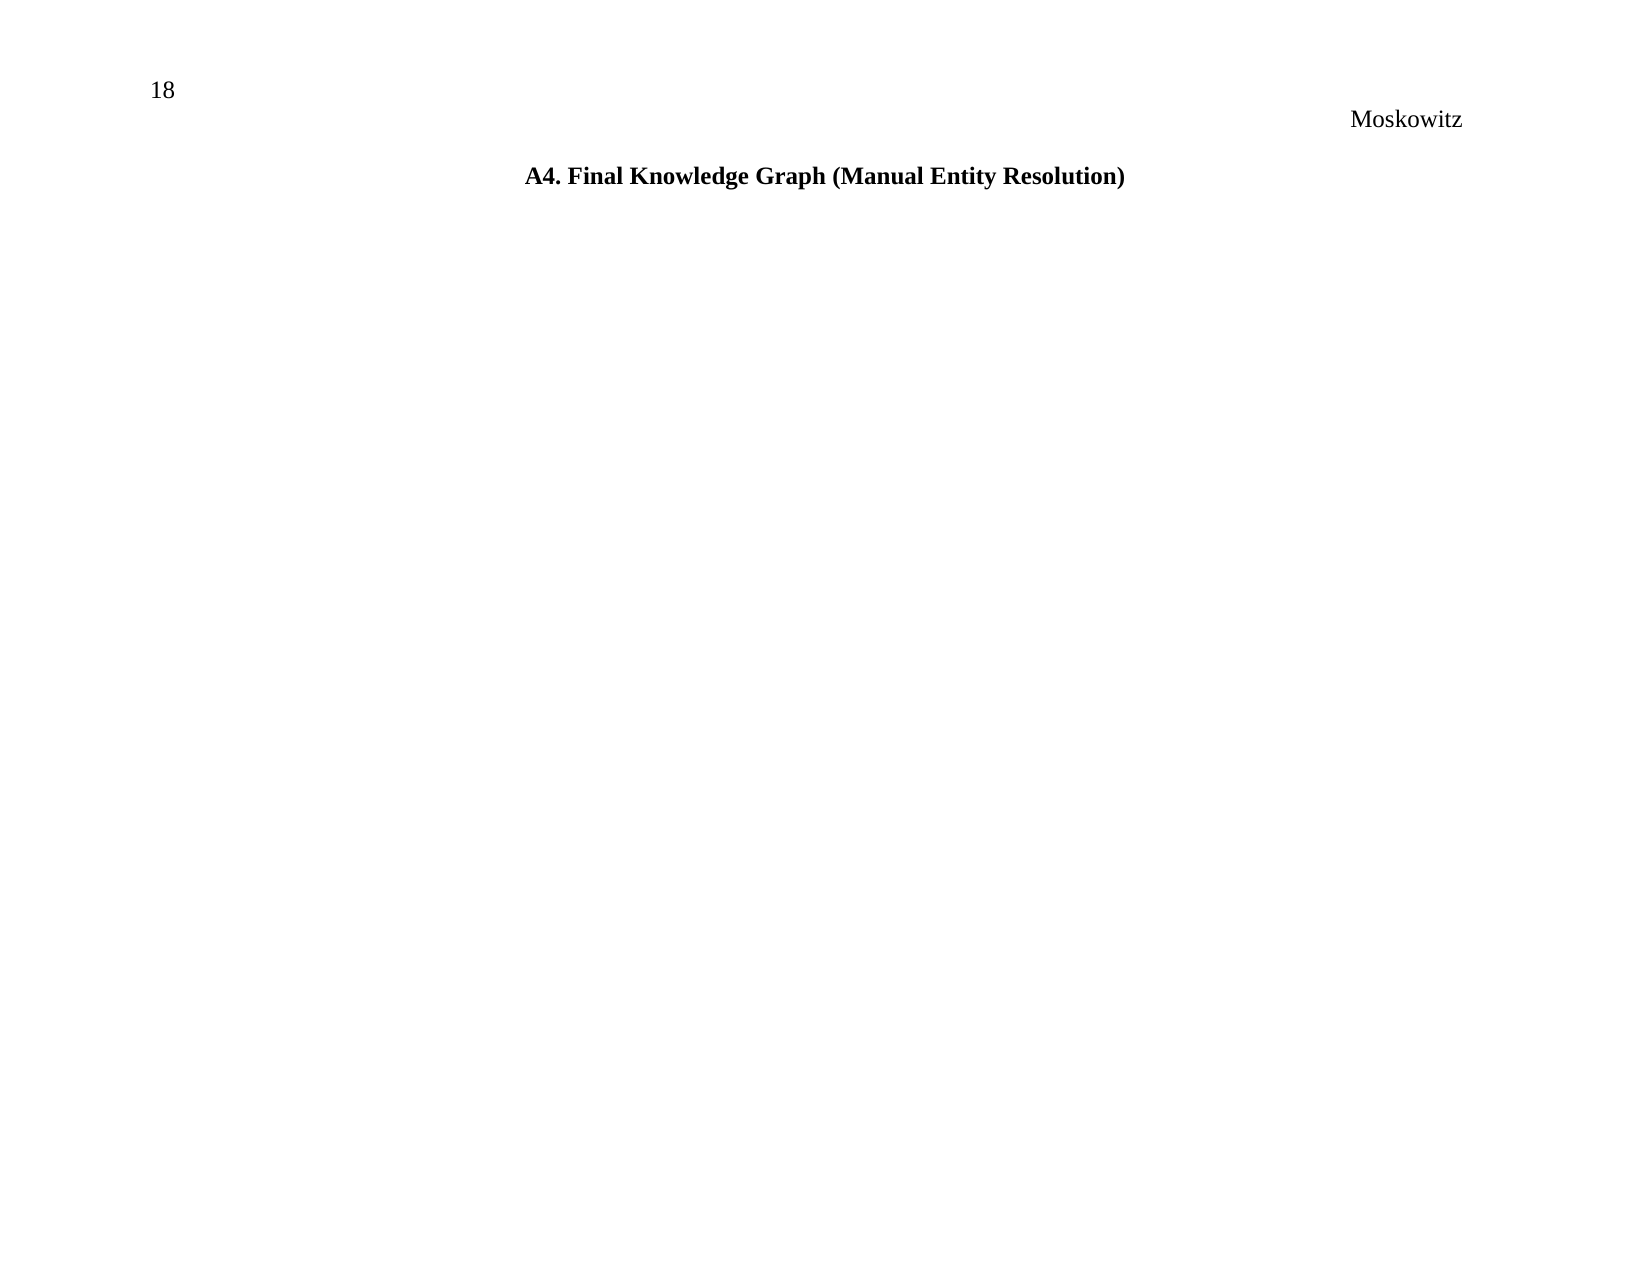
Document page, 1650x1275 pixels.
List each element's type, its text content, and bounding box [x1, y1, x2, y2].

text A4. Final Knowledge Graph (Manual Entity Resolution) [150, 161, 1500, 190]
